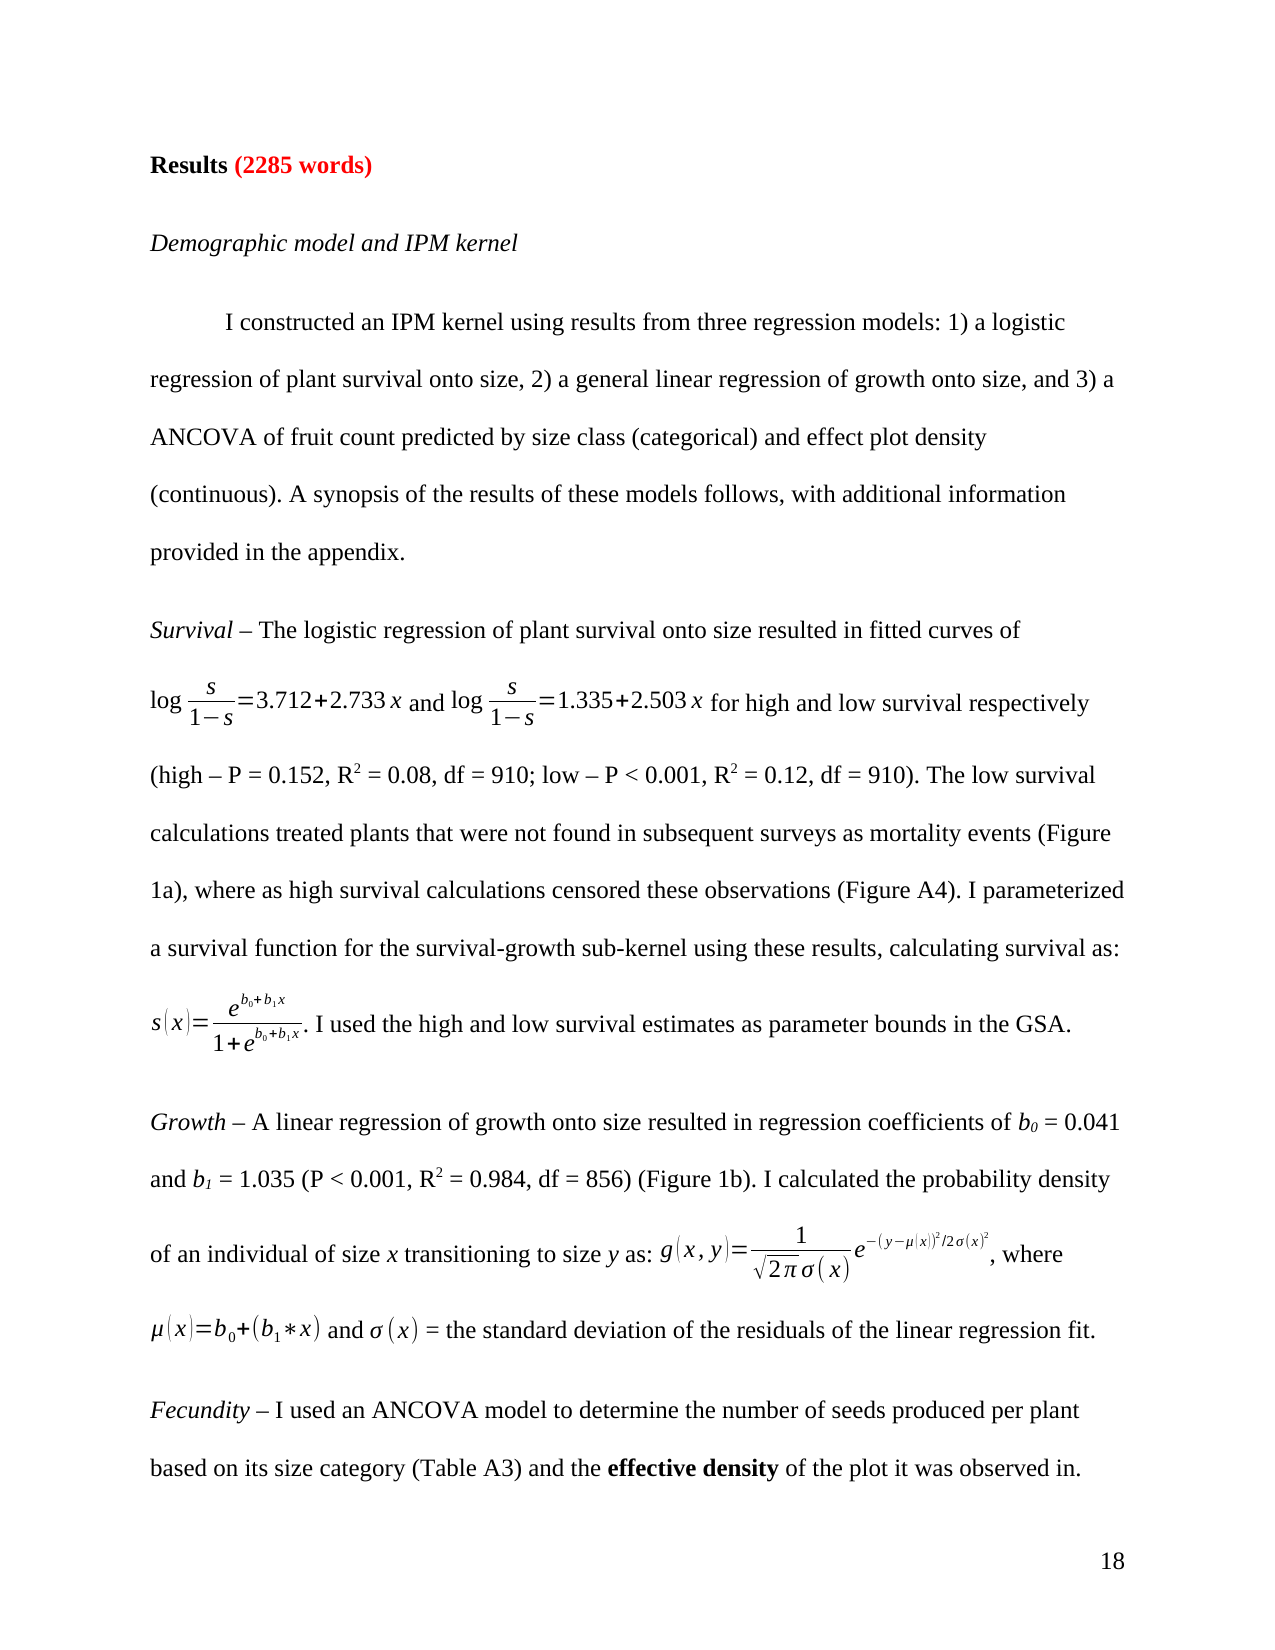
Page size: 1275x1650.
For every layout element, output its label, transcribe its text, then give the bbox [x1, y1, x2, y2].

text I constructed an IPM kernel using results from three regression models: 1) a logistic regression of plant survival onto size, 2) a general linear regression of growth onto size, and 3) a ANCOVA of fruit count predicted by size class (categorical) and effect plot density (continuous). A synopsis of the results of these models follows, with additional information provided in the appendix. [150, 307, 1125, 565]
text Growth – A linear regression of growth onto size resulted in regression coefficients of b0 = 0.041 and b1 = 1.035 (P < 0.001, R2 = 0.984, df = 856) (Figure 1b). I calculated the probability density of an individual of size x transitioning to size y as: , where and = the standard deviation of the residuals of the linear regression fit. [150, 1107, 1125, 1346]
text Survival – The logistic regression of plant survival onto size resulted in fitted curves of and for high and low survival respectively (high – P = 0.152, R2 = 0.08, df = 910; low – P < 0.001, R2 = 0.12, df = 910). The low survival calculations treated plants that were not found in subsequent surveys as mortality events (Figure 1a), where as high survival calculations censored these observations (Figure A4). I parameterized a survival function for the survival-growth sub-kernel using these results, calculating survival as: . I used the high and low survival estimates as parameter bounds in the GSA. [150, 615, 1125, 1057]
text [150, 1396, 1125, 1482]
text Demographic model and IPM kernel [150, 228, 1125, 257]
text Results (2285 words) [150, 150, 1125, 179]
